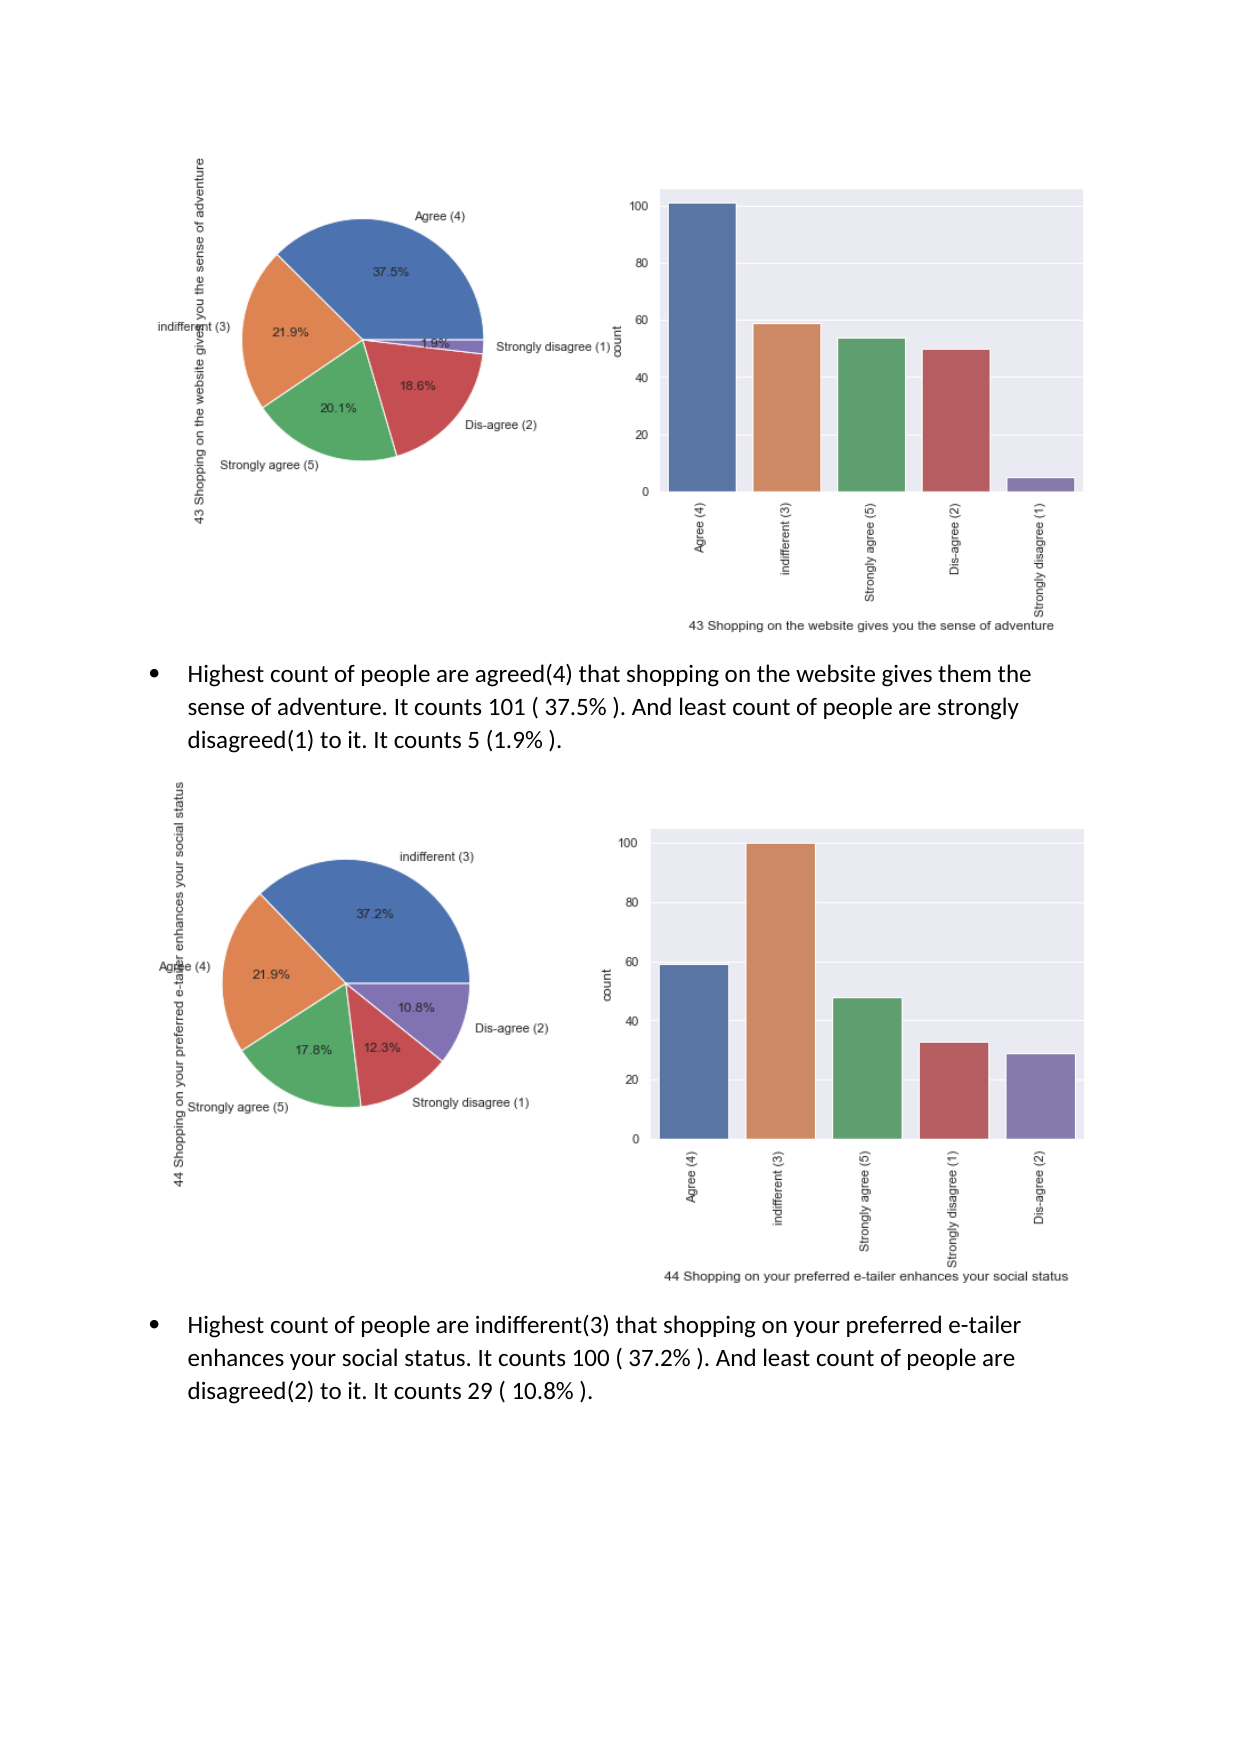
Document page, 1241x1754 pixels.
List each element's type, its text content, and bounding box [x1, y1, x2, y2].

picture [150, 773, 1091, 1291]
list Highest count of people are indifferent(3) that shopping on your preferred e-tailer enhances your social status. It counts 100 ( 37.2% ). And least count of people are disagreed(2) to it. It counts 29 ( 10.8% ). [150, 1309, 1090, 1405]
picture [150, 150, 1091, 640]
list Highest count of people are agreed(4) that shopping on the website gives them the sense of adventure. It counts 101 ( 37.5% ). And least count of people are strongly disagreed(1) to it. It counts 5 (1.9% ). [150, 658, 1090, 755]
